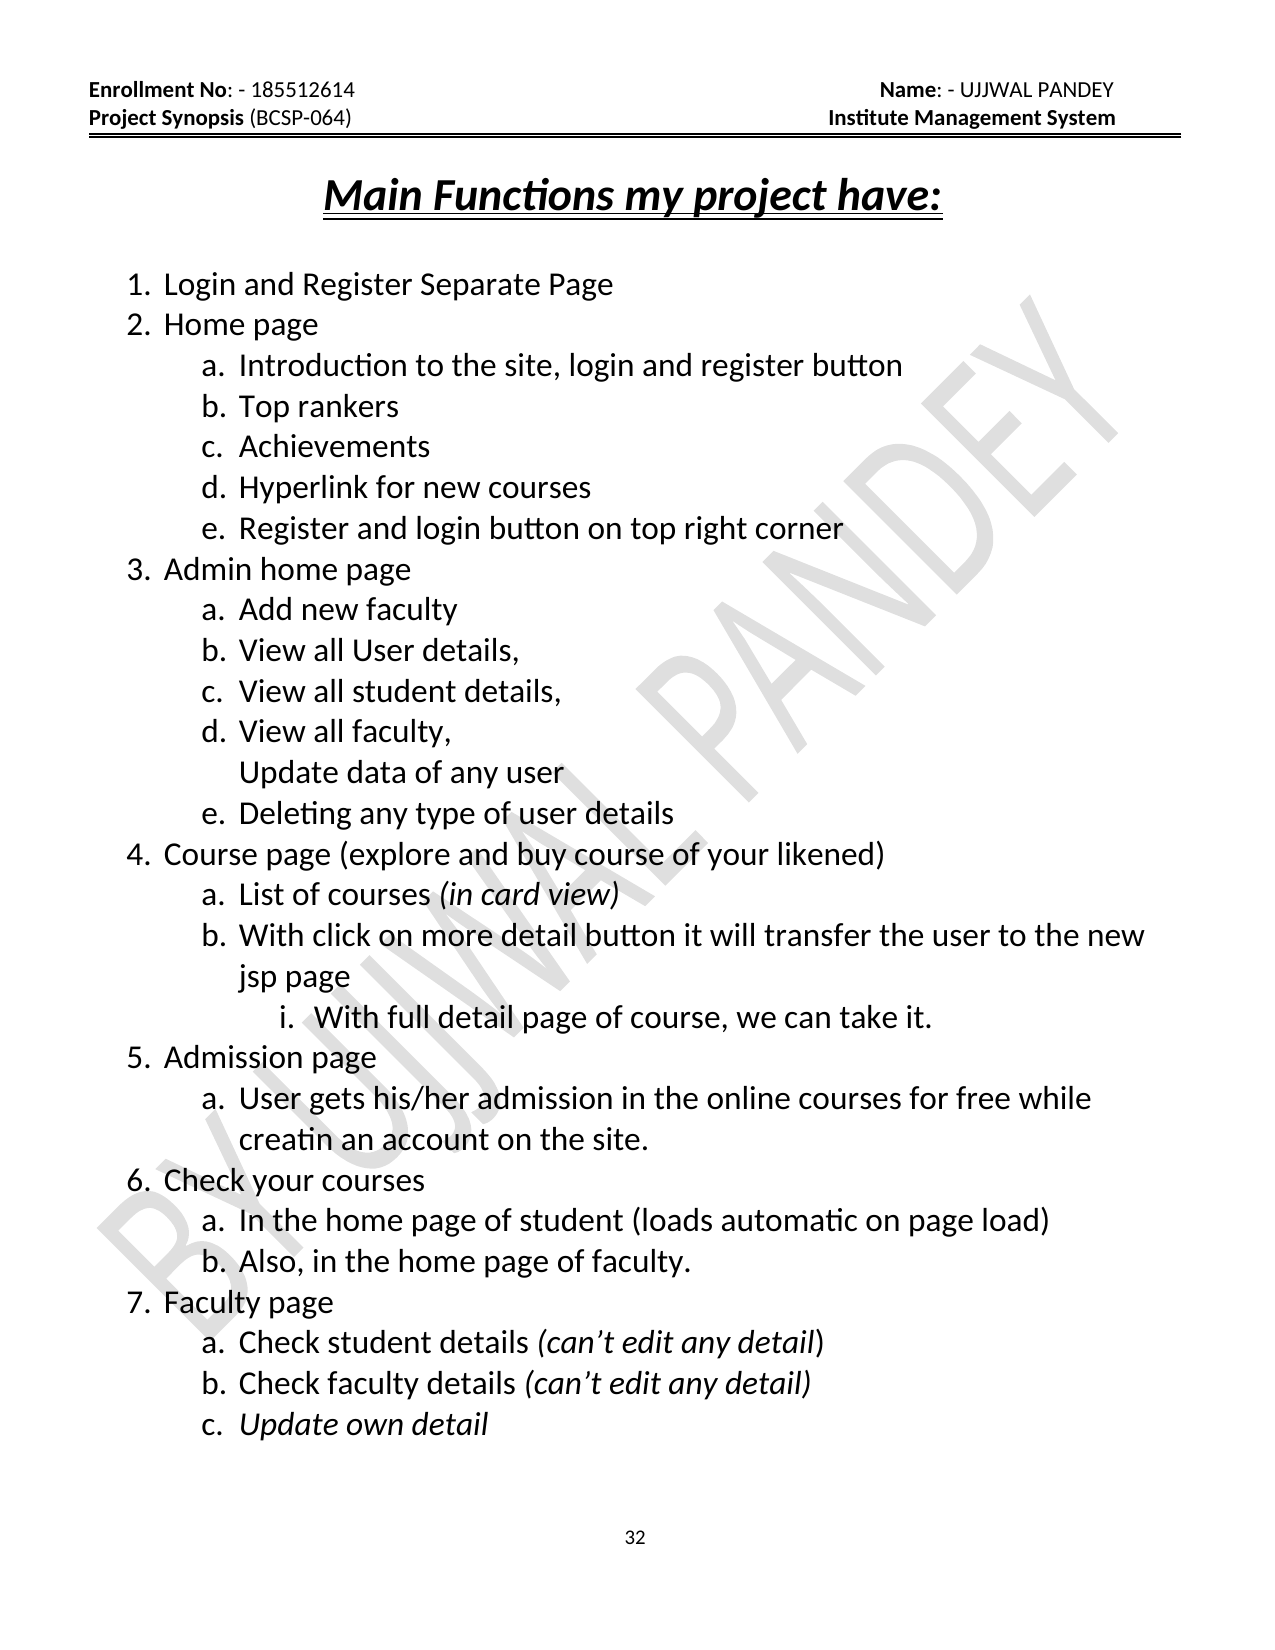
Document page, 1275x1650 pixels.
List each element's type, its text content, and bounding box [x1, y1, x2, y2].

list Home page [126, 303, 1181, 344]
list Deleting any type of user details [201, 792, 1181, 833]
list Check faculty details (can’t edit any detail) [201, 1362, 1181, 1403]
list Achievements [201, 425, 1181, 466]
list Admission page [126, 1036, 1181, 1077]
list With click on more detail button it will transfer the user to the new jsp page [201, 914, 1181, 996]
list Check your courses [126, 1158, 1181, 1199]
list Admin home page [126, 548, 1181, 588]
text Main Functions my project have: [89, 166, 1181, 222]
list Add new faculty [201, 588, 1181, 629]
list Faculty page [126, 1281, 1181, 1321]
list Login and Register Separate Page [126, 262, 1181, 303]
list View all faculty, [201, 711, 1181, 751]
list Register and login button on top right corner [201, 507, 1181, 548]
list With full detail page of course, we can take it. [295, 996, 1181, 1036]
list Also, in the home page of faculty. [201, 1240, 1181, 1281]
list Top rankers [201, 385, 1181, 425]
list Introduction to the site, login and register button [201, 344, 1181, 385]
list Course page (explore and buy course of your likened) [126, 833, 1181, 873]
list Update own detail [201, 1403, 1181, 1444]
list Check student details (can’t edit any detail) [201, 1321, 1181, 1362]
list List of courses (in card view) [201, 873, 1181, 914]
list Hyperlink for new courses [201, 466, 1181, 507]
list View all student details, [201, 670, 1181, 711]
list View all User details, [201, 629, 1181, 670]
list Update data of any user [239, 751, 1181, 792]
list In the home page of student (loads automatic on page load) [201, 1199, 1181, 1240]
list User gets his/her admission in the online courses for free while creatin an account on the site. [201, 1077, 1181, 1158]
